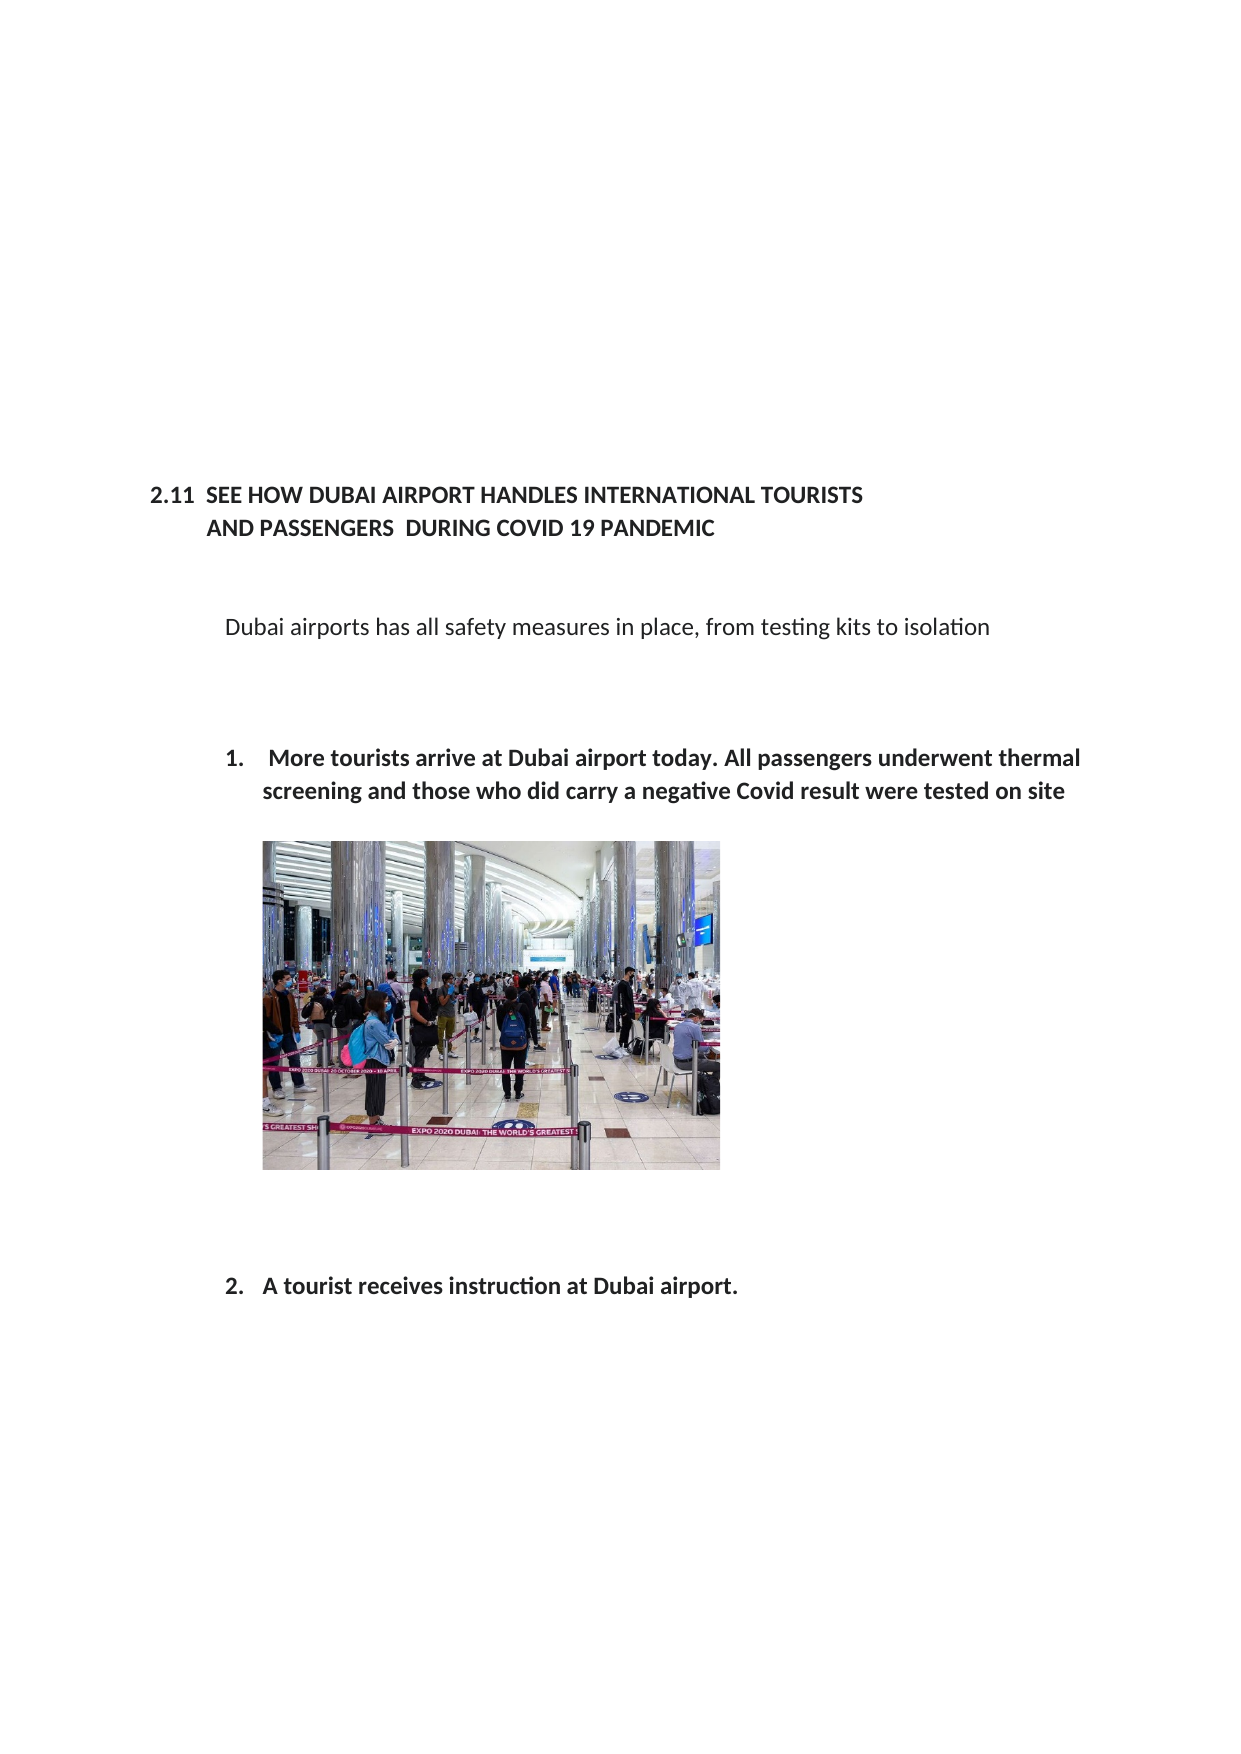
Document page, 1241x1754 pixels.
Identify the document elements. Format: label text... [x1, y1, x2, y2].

list More tourists arrive at Dubai airport today. All passengers underwent thermal screening and those who did carry a negative Covid result were tested on site [225, 742, 1090, 806]
list A tourist receives instruction at Dubai airport. [225, 1270, 1090, 1301]
picture [262, 841, 721, 1170]
text 2.11 SEE HOW DUBAI AIRPORT HANDLES INTERNATIONAL TOURISTS [150, 479, 1090, 510]
list Dubai airports has all safety measures in place, from testing kits to isolation [225, 611, 1090, 641]
text AND PASSENGERS DURING COVID 19 PANDEMIC [150, 512, 1090, 543]
